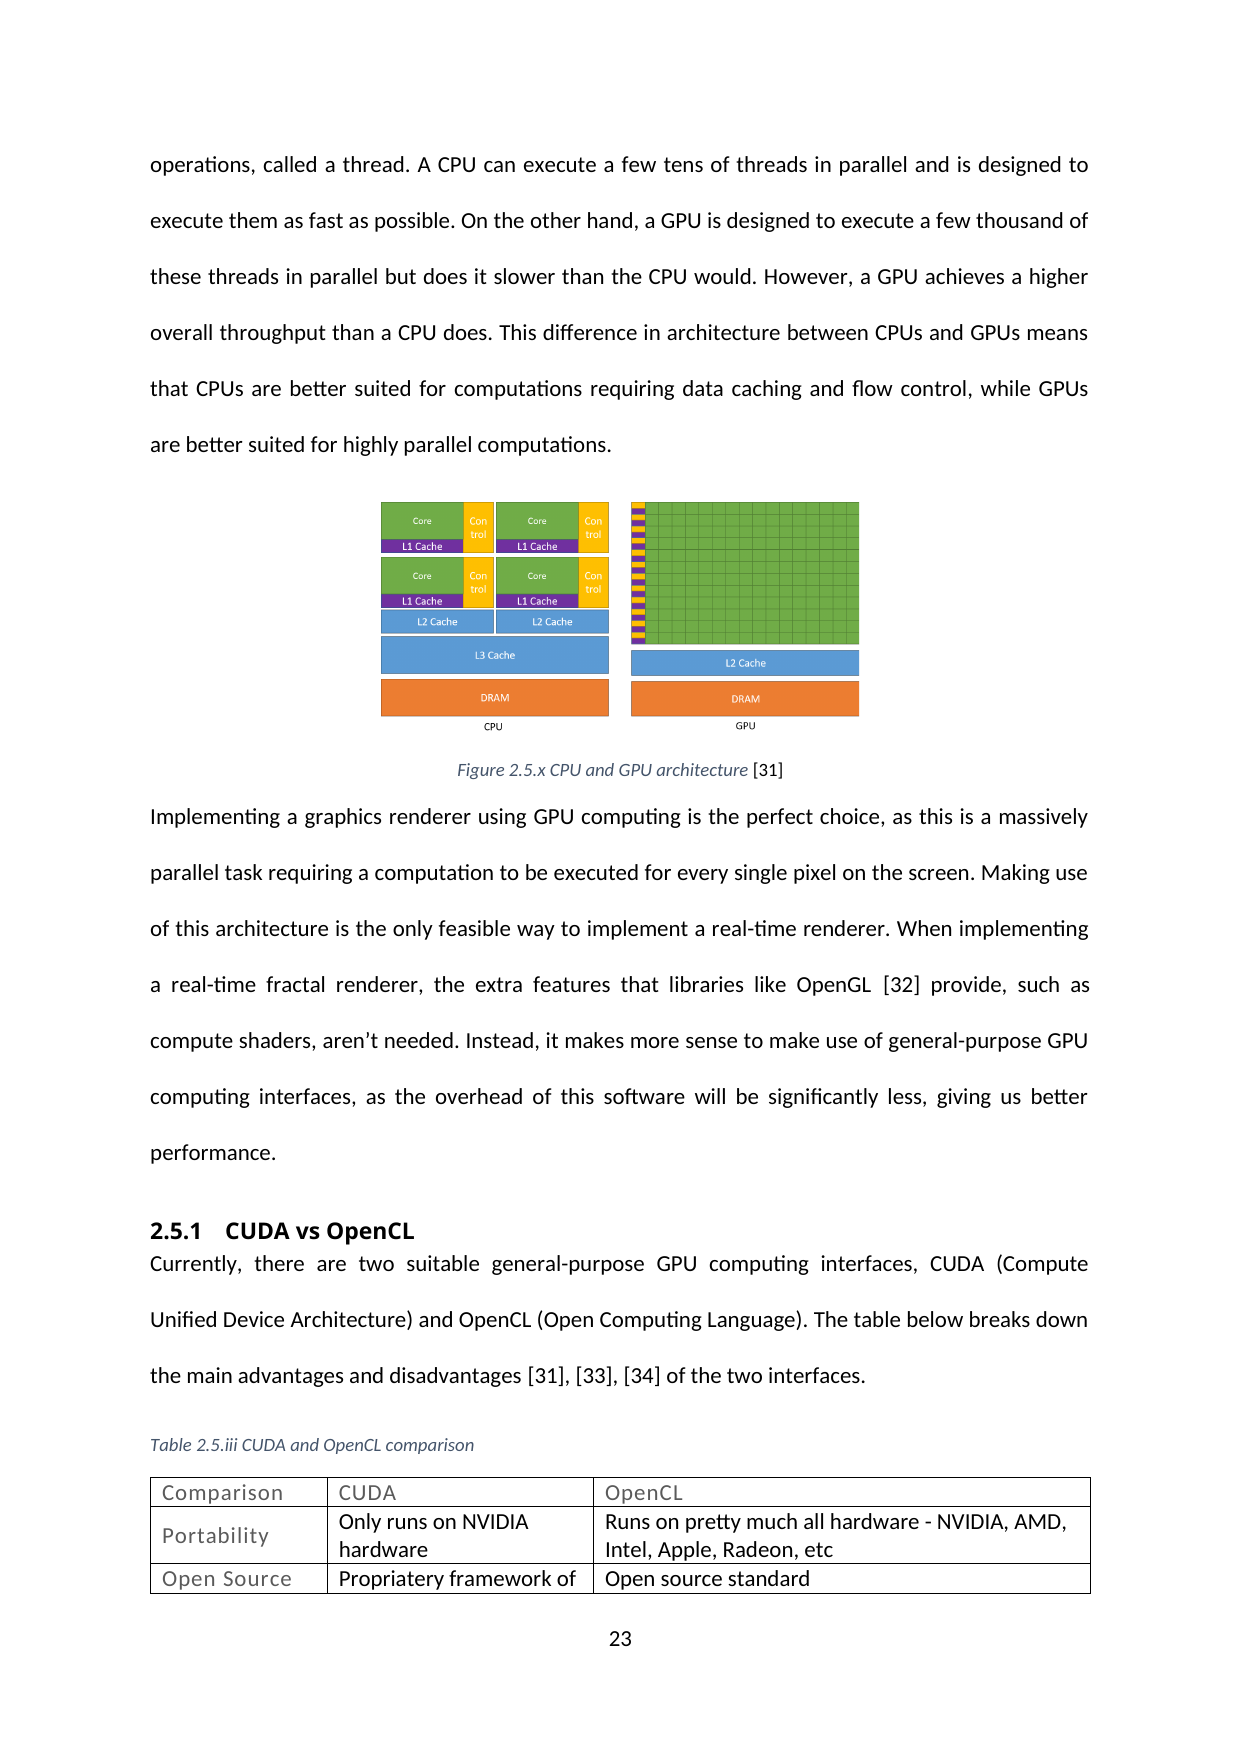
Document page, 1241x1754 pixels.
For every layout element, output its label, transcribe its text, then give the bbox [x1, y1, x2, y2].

table_header Comparison [151, 1478, 327, 1506]
table_cell Portability [151, 1507, 327, 1563]
text Currently, there are two suitable general-purpose GPU computing interfaces, CUDA (Compute Unified Device Architecture) and OpenCL (Open Computing Language). The table below breaks down the main advantages and disadvantages of the two interfaces. [150, 1249, 1090, 1389]
table_cell Only runs on NVIDIA hardware [328, 1507, 593, 1563]
text Figure 2.5.i CPU and GPU architecture [150, 758, 1090, 781]
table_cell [594, 1564, 1090, 1592]
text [150, 150, 1090, 458]
subtitle CUDA vs OpenCL [150, 1215, 1090, 1246]
picture [381, 502, 860, 740]
table_header OpenCL [594, 1478, 1090, 1506]
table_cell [328, 1564, 593, 1592]
text Table 2.5.i CUDA and OpenCL comparison [150, 1433, 1090, 1456]
table_header CUDA [328, 1478, 593, 1506]
table_cell Runs on pretty much all hardware - NVIDIA, AMD, Intel, Apple, Radeon, etc [594, 1507, 1090, 1563]
table_cell Open Source [151, 1564, 327, 1592]
text Implementing a graphics renderer using GPU computing is the perfect choice, as this is a massively parallel task requiring a computation to be executed for every single pixel on the screen. Making use of this architecture is the only feasible way to implement a real-time renderer. When implementing a real-time fractal renderer, the extra features that libraries like OpenGL provide, such as compute shaders, aren’t needed. Instead, it makes more sense to make use of general-purpose GPU computing interfaces, as the overhead of this software will be significantly less, giving us better performance. [150, 802, 1090, 1166]
